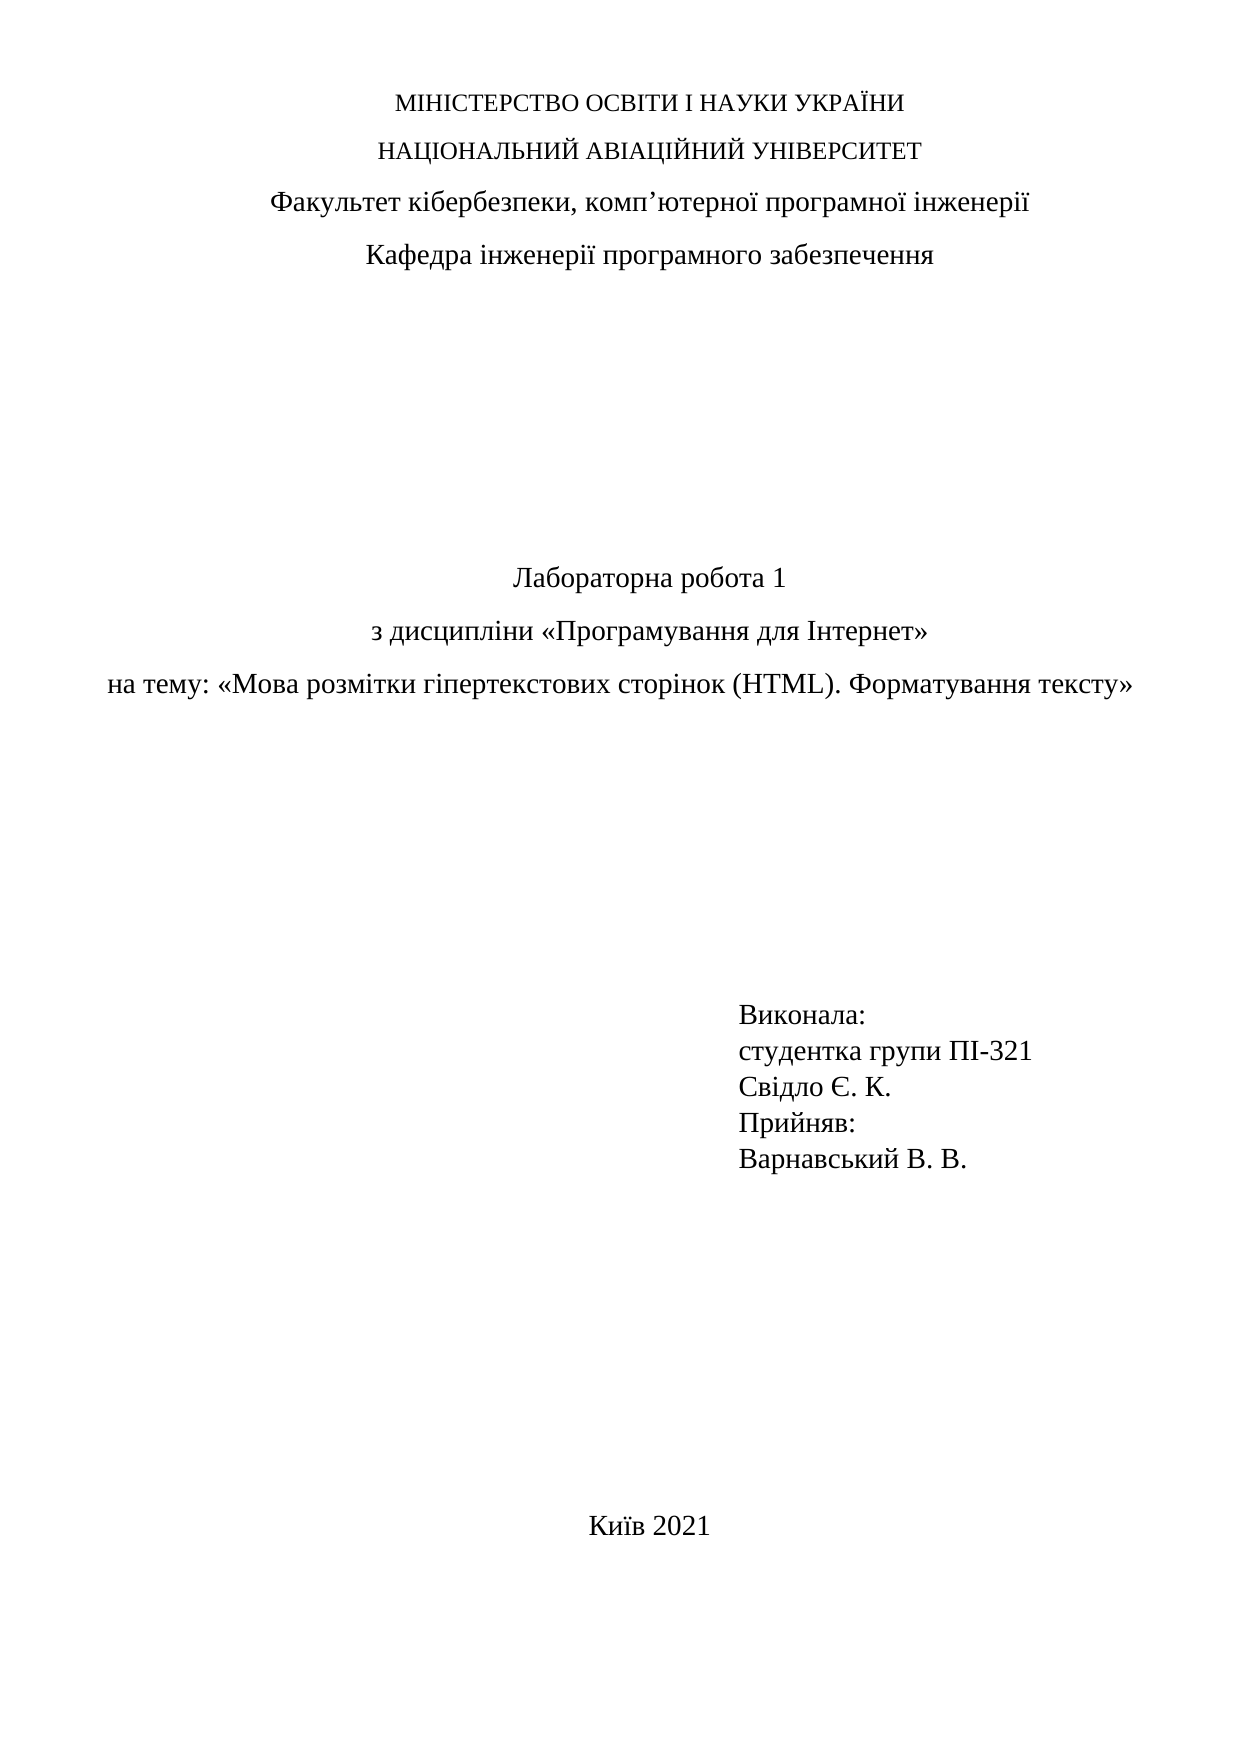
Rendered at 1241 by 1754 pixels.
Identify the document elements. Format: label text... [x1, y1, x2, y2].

text МІНІСТЕРСТВО ОСВІТИ І НАУКИ УКРАЇНИ [148, 88, 1152, 117]
text з дисципліни «Програмування для Інтернет» [148, 613, 1152, 647]
text НАЦІОНАЛЬНИЙ АВІАЦІЙНИЙ УНІВЕРСИТЕТ [148, 136, 1152, 165]
text Київ 2021 [148, 1508, 1152, 1541]
list на тему: «Мова розмітки гіпертекстових сторінок (HTML). Форматування тексту» [88, 666, 1152, 699]
text Лабораторна робота 1 [148, 560, 1152, 594]
text Кафедра інженерії програмного забезпечення [148, 237, 1152, 270]
text Виконала: студентка групи ПІ-321 Свідло Є. К. Прийняв: [738, 997, 1152, 1139]
text Факультет кібербезпеки, комп’ютерної програмної інженерії [148, 184, 1152, 217]
text Варнавський В. В. [738, 1142, 1152, 1175]
